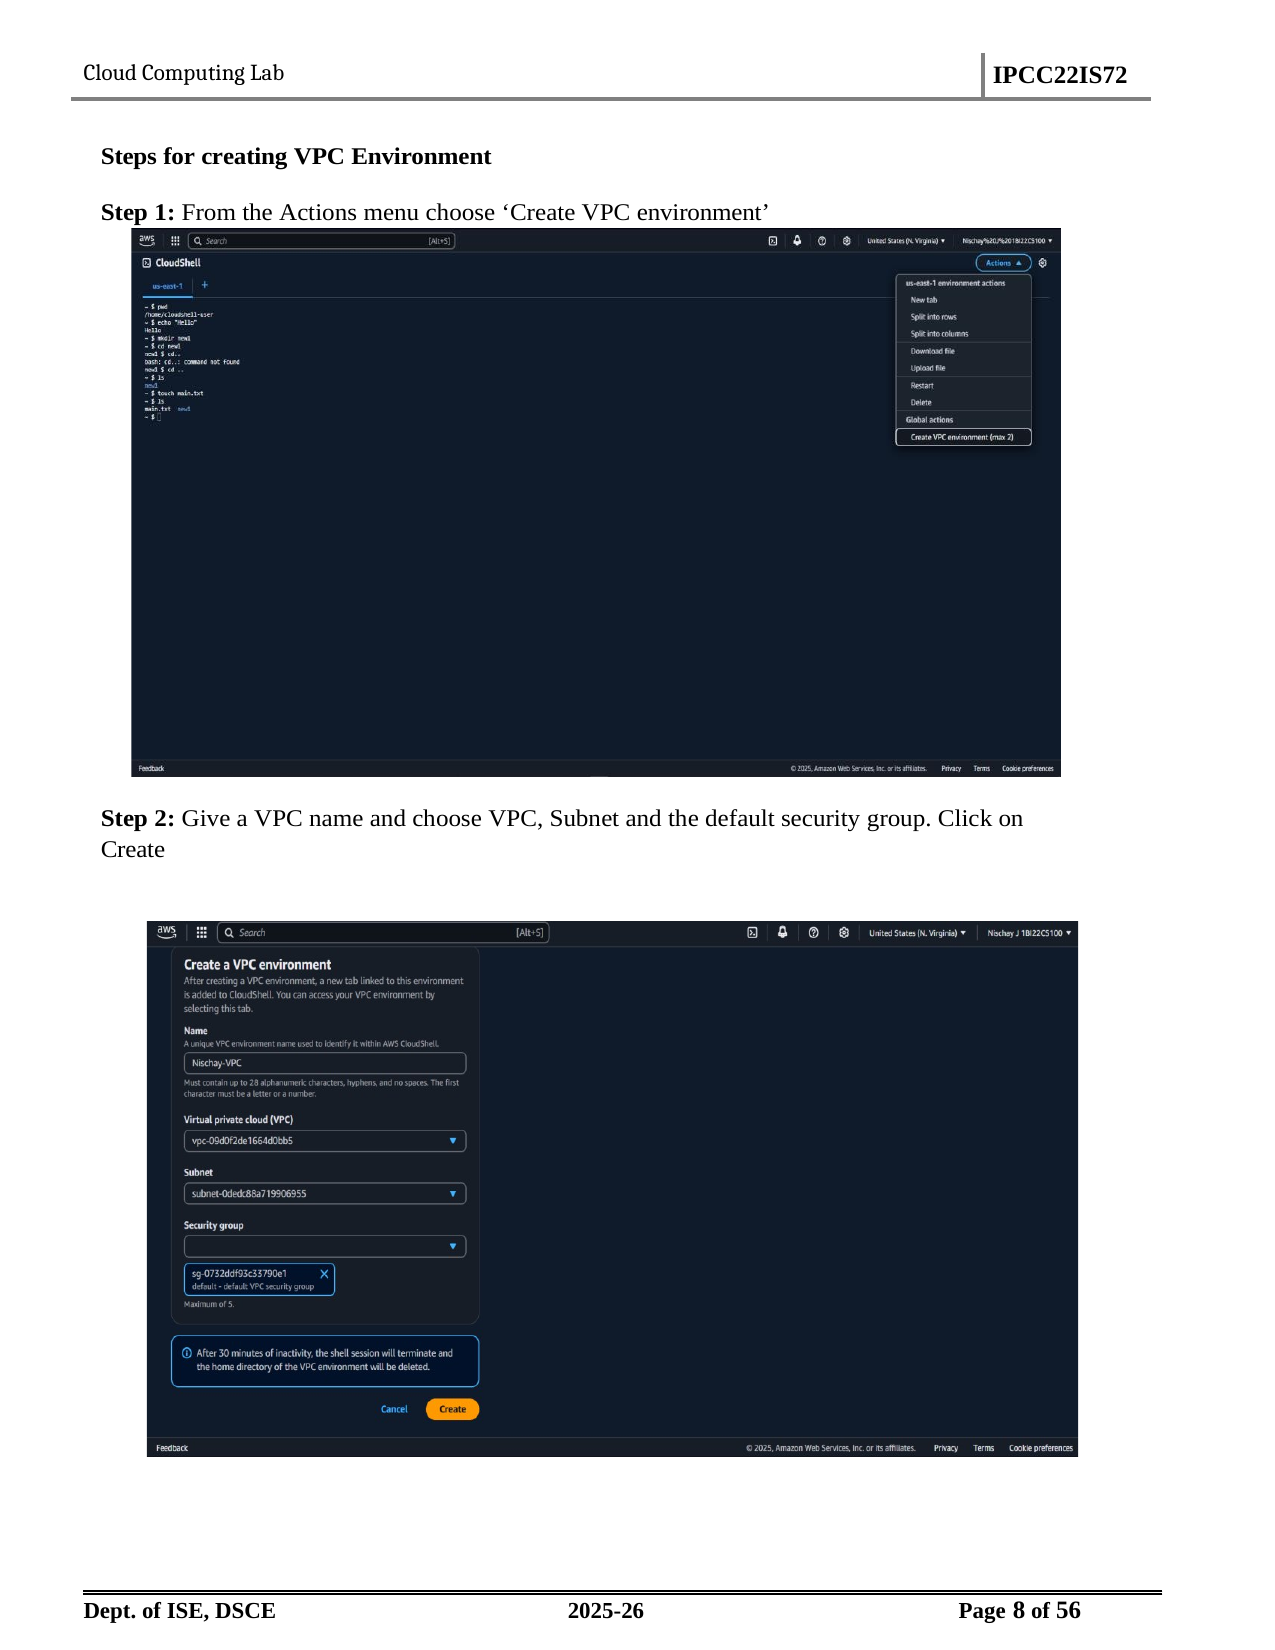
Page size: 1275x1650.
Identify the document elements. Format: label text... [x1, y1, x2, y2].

picture [146, 921, 1079, 1457]
text Steps for creating VPC Environment [101, 142, 1162, 169]
text Step 2: Give a VPC name and choose VPC, Subnet and the default security group. Click on Create [101, 804, 1080, 863]
picture [131, 228, 1061, 777]
text Step 1: From the Actions menu choose ‘Create VPC environment’ [101, 198, 1162, 226]
